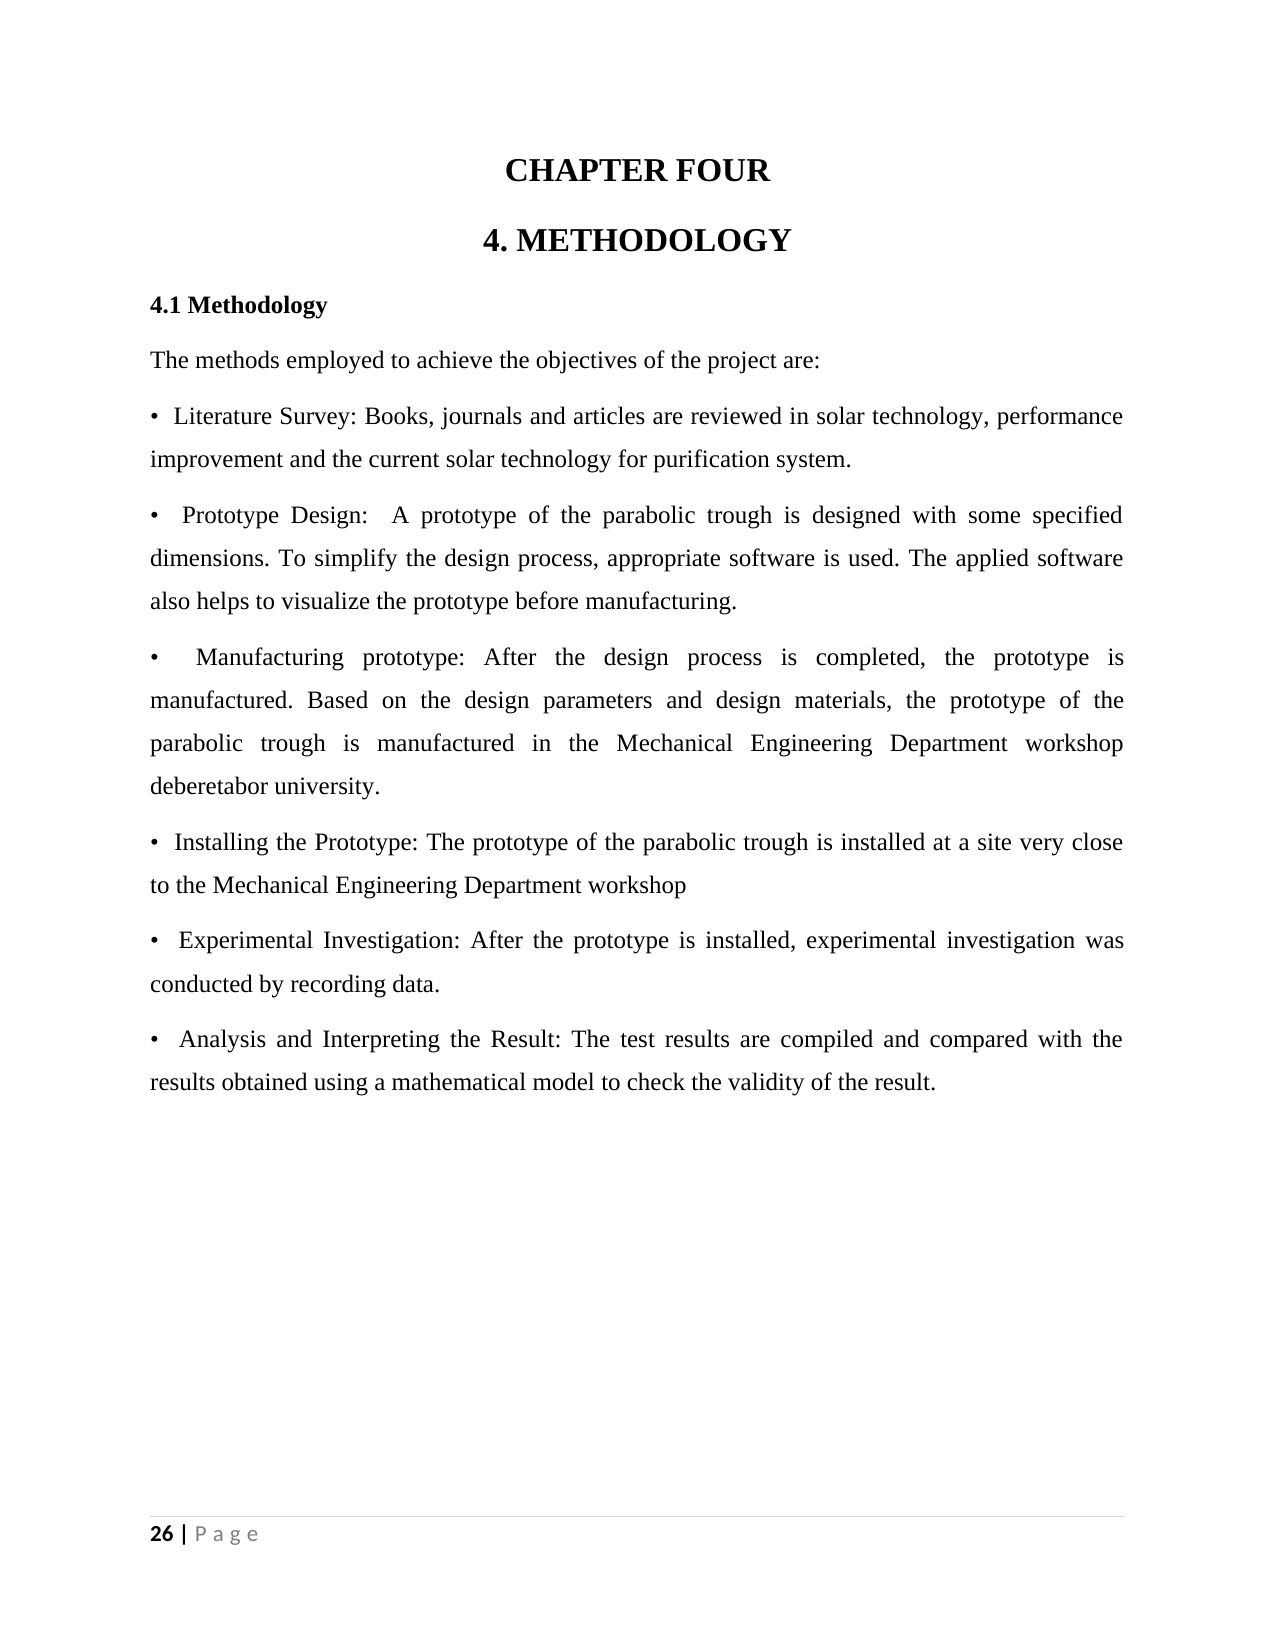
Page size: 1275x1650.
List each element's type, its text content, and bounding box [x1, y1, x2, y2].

subtitle 4. METHODOLOGY [150, 220, 1125, 258]
text • Prototype Design: A prototype of the parabolic trough is designed with some specified dimensions. To simplify the design process, appropriate software is used. The applied software also helps to visualize the prototype before manufacturing. [150, 500, 1125, 615]
subtitle CHAPTER FOUR [150, 150, 1125, 188]
text • Manufacturing prototype: After the design process is completed, the prototype is manufactured. Based on the design parameters and design materials, the prototype of the parabolic trough is manufactured in the Mechanical Engineering Department workshop deberetabor university. [150, 642, 1125, 800]
text • Experimental Investigation: After the prototype is installed, experimental investigation was conducted by recording data. [150, 926, 1125, 997]
text • Analysis and Interpreting the Result: The test results are compiled and compared with the results obtained using a mathematical model to check the validity of the result. [150, 1024, 1125, 1096]
text The methods employed to achieve the objectives of the project are: [150, 346, 1125, 374]
text • Installing the Prototype: The prototype of the parabolic trough is installed at a site very close to the Mechanical Engineering Department workshop [150, 827, 1125, 899]
subtitle 4.1 Methodology [150, 290, 1125, 319]
text • Literature Survey: Books, journals and articles are reviewed in solar technology, performance improvement and the current solar technology for purification system. [150, 401, 1125, 473]
